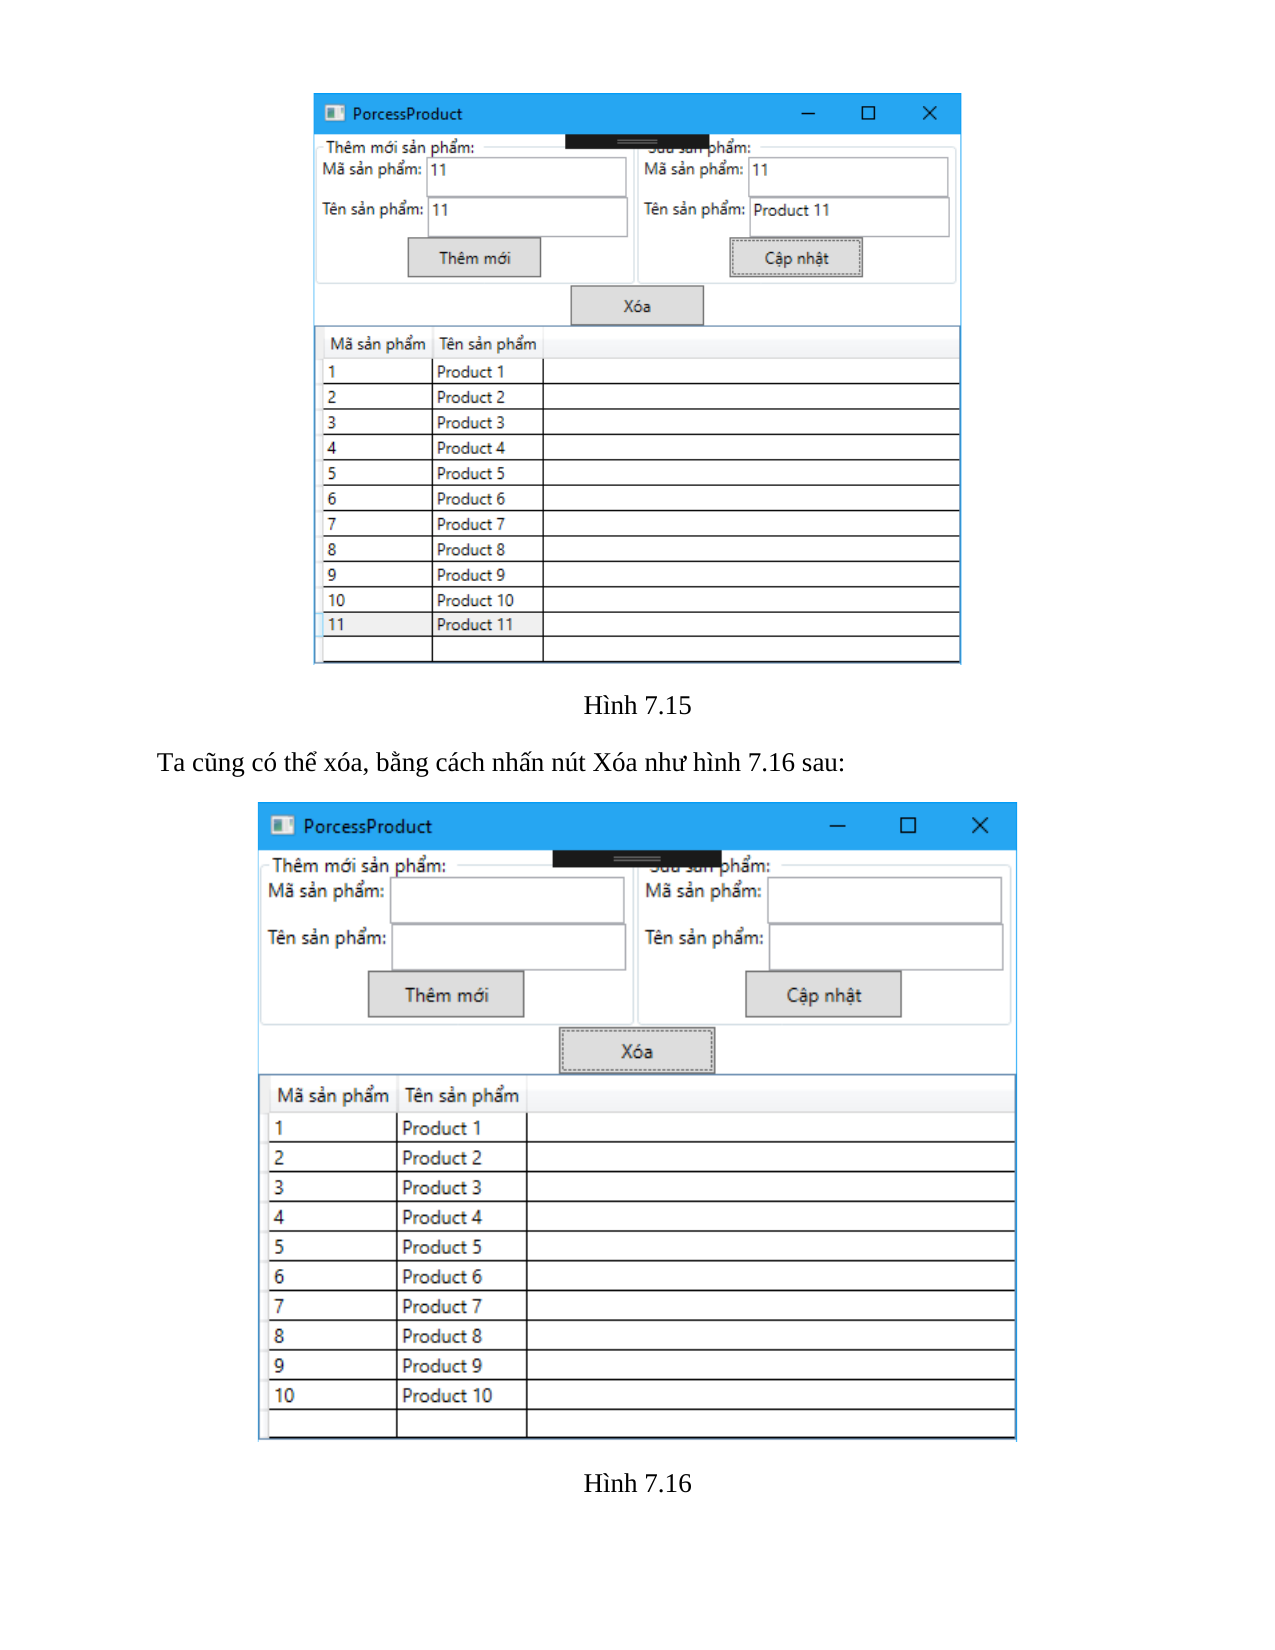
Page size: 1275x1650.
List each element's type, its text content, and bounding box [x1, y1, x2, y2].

text Hình 7.16 [150, 1467, 1125, 1498]
picture [313, 93, 962, 665]
picture [257, 802, 1018, 1442]
text Ta cũng có thể xóa, bằng cách nhấn nút Xóa như hình 7.16 sau: [150, 746, 1125, 777]
text Hình 7.15 [150, 689, 1125, 721]
